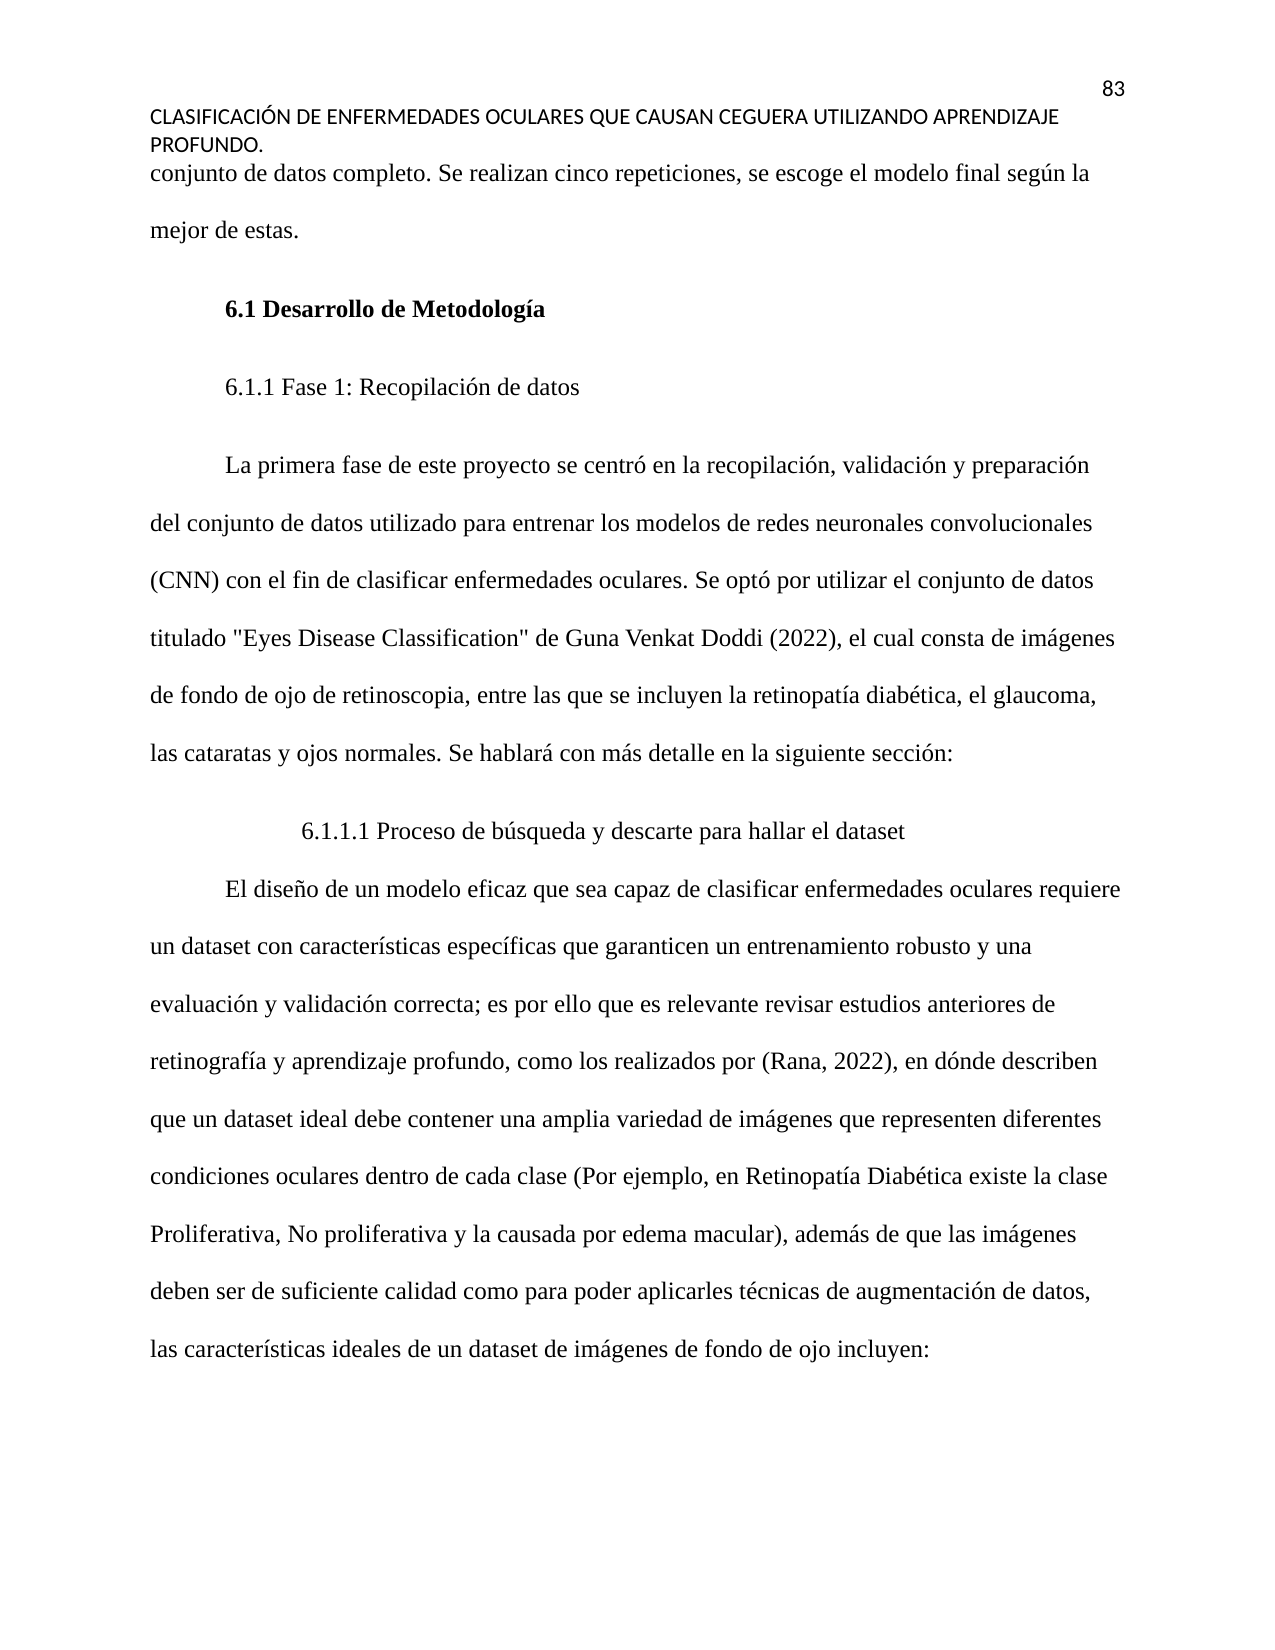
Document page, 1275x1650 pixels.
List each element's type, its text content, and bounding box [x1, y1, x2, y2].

text El diseño de un modelo eficaz que sea capaz de clasificar enfermedades oculares requiere un dataset con características específicas que garanticen un entrenamiento robusto y una evaluación y validación correcta; es por ello que es relevante revisar estudios anteriores de retinografía y aprendizaje profundo, como los realizados por , en dónde describen que un dataset ideal debe contener una amplia variedad de imágenes que representen diferentes condiciones oculares dentro de cada clase (Por ejemplo, en Retinopatía Diabética existe la clase Proliferativa, No proliferativa y la causada por edema macular), además de que las imágenes deben ser de suficiente calidad como para poder aplicarles técnicas de augmentación de datos, las características ideales de un dataset de imágenes de fondo de ojo incluyen: [150, 874, 1125, 1362]
text 6.1 Desarrollo de Metodología [150, 294, 1125, 322]
text La primera fase de este proyecto se centró en la recopilación, validación y preparación del conjunto de datos utilizado para entrenar los modelos de redes neuronales convolucionales (CNN) con el fin de clasificar enfermedades oculares. Se optó por utilizar el conjunto de datos titulado "Eyes Disease Classification" de Guna Venkat Doddi (2022), el cual consta de imágenes de fondo de ojo de retinoscopia, entre las que se incluyen la retinopatía diabética, el glaucoma, las cataratas y ojos normales. Se hablará con más detalle en la siguiente sección: [150, 450, 1125, 767]
text 6.1.1.1 Proceso de búsqueda y descarte para hallar el dataset [301, 816, 1125, 845]
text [150, 158, 1125, 244]
text 6.1.1 Fase 1: Recopilación de datos [150, 372, 1125, 401]
